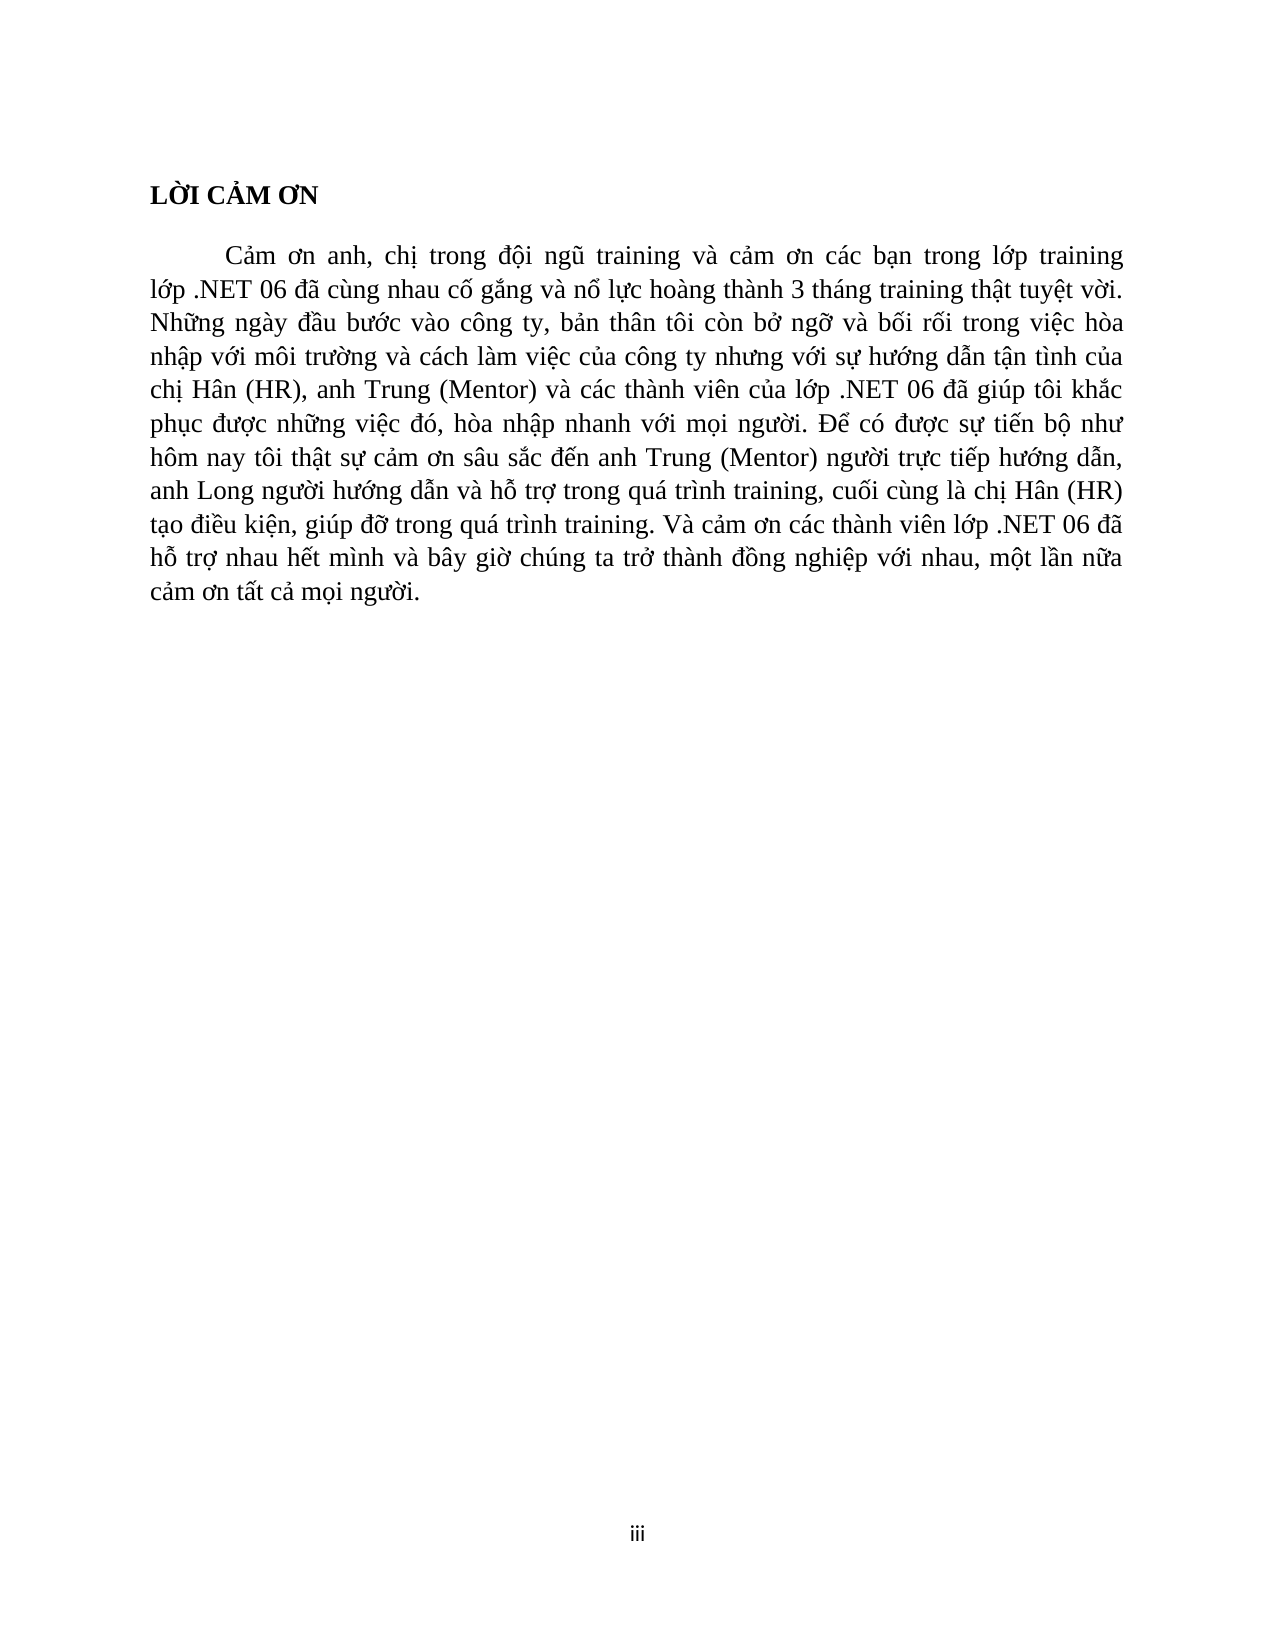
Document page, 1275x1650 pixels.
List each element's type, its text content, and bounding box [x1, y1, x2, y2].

text Cảm ơn anh, chị trong đội ngũ training và cảm ơn các bạn trong lớp training lớp .NET 06 đã cùng nhau cố gắng và nổ lực hoàng thành 3 tháng training thật tuyệt vời. Những ngày đầu bước vào công ty, bản thân tôi còn bở ngỡ và bối rối trong việc hòa nhập với môi trường và cách làm việc của công ty nhưng với sự hướng dẫn tận tình của chị Hân (HR), anh Trung (Mentor) và các thành viên của lớp .NET 06 đã giúp tôi khắc phục được những việc đó, hòa nhập nhanh với mọi người. Để có được sự tiến bộ như hôm nay tôi thật sự cảm ơn sâu sắc đến anh Trung (Mentor) người trực tiếp hướng dẫn, anh Long người hướng dẫn và hỗ trợ trong quá trình training, cuối cùng là chị Hân (HR) tạo điều kiện, giúp đỡ trong quá trình training. Và cảm ơn các thành viên lớp .NET 06 đã hỗ trợ nhau hết mình và bây giờ chúng ta trở thành đồng nghiệp với nhau, một lần nữa cảm ơn tất cả mọi người. [150, 239, 1125, 606]
subtitle LỜI CẢM ƠN [150, 179, 1125, 210]
